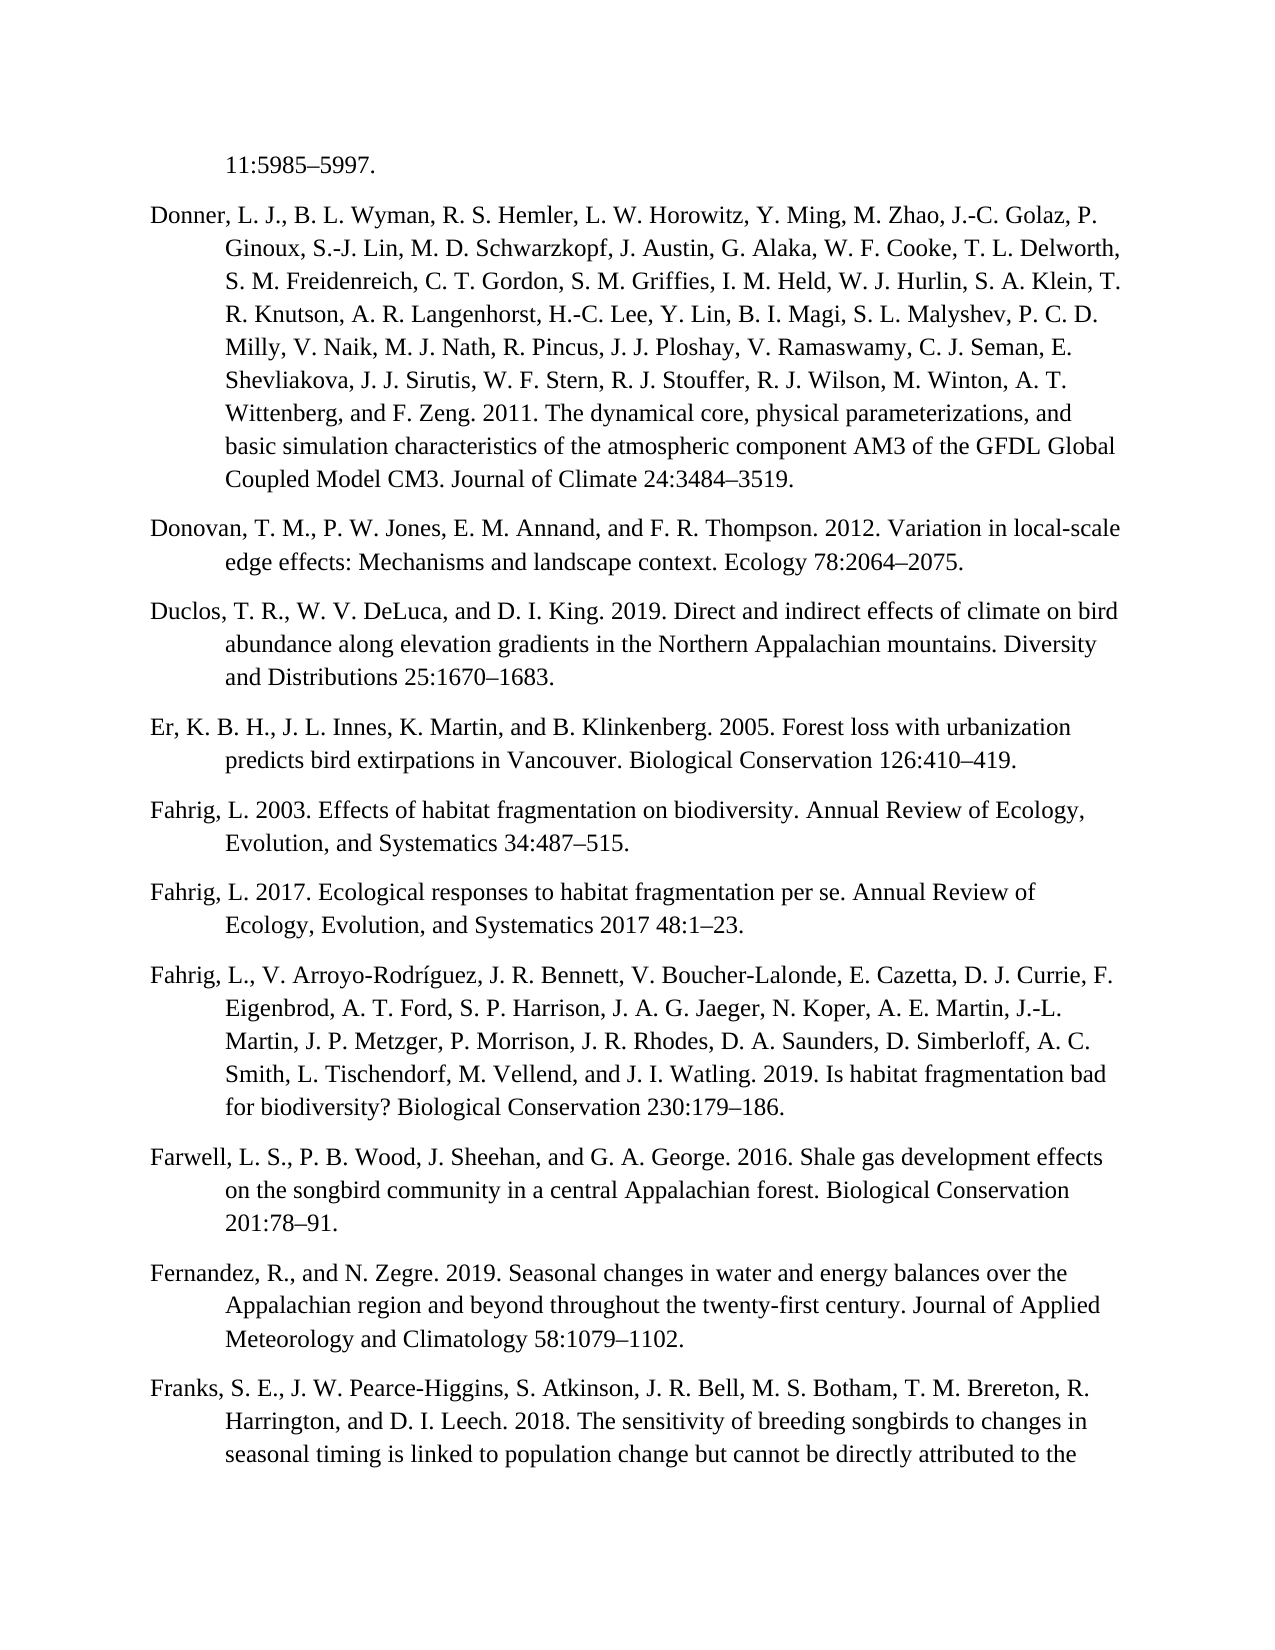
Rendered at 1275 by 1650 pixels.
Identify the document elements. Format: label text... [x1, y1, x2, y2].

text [150, 150, 1125, 179]
text Fernandez, R., and N. Zegre. 2019. Seasonal changes in water and energy balances over the Appalachian region and beyond throughout the twenty-first century. Journal of Applied Meteorology and Climatology 58:1079–1102. [150, 1258, 1125, 1352]
text Fahrig, L. 2017. Ecological responses to habitat fragmentation per se. Annual Review of Ecology, Evolution, and Systematics 2017 48:1–23. [150, 877, 1125, 939]
text Farwell, L. S., P. B. Wood, J. Sheehan, and G. A. George. 2016. Shale gas development effects on the songbird community in a central Appalachian forest. Biological Conservation 201:78–91. [150, 1142, 1125, 1237]
text Donovan, T. M., P. W. Jones, E. M. Annand, and F. R. Thompson. 2012. Variation in local-scale edge effects: Mechanisms and landscape context. Ecology 78:2064–2075. [150, 513, 1125, 575]
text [150, 1373, 1125, 1468]
text Duclos, T. R., W. V. DeLuca, and D. I. King. 2019. Direct and indirect effects of climate on bird abundance along elevation gradients in the Northern Appalachian mountains. Diversity and Distributions 25:1670–1683. [150, 596, 1125, 691]
text Er, K. B. H., J. L. Innes, K. Martin, and B. Klinkenberg. 2005. Forest loss with urbanization predicts bird extirpations in Vancouver. Biological Conservation 126:410–419. [150, 712, 1125, 774]
text Fahrig, L. 2003. Effects of habitat fragmentation on biodiversity. Annual Review of Ecology, Evolution, and Systematics 34:487–515. [150, 795, 1125, 856]
text Fahrig, L., V. Arroyo-Rodríguez, J. R. Bennett, V. Boucher-Lalonde, E. Cazetta, D. J. Currie, F. Eigenbrod, A. T. Ford, S. P. Harrison, J. A. G. Jaeger, N. Koper, A. E. Martin, J.-L. Martin, J. P. Metzger, P. Morrison, J. R. Rhodes, D. A. Saunders, D. Simberloff, A. C. Smith, L. Tischendorf, M. Vellend, and J. I. Watling. 2019. Is habitat fragmentation bad for biodiversity? Biological Conservation 230:179–186. [150, 960, 1125, 1121]
text Donner, L. J., B. L. Wyman, R. S. Hemler, L. W. Horowitz, Y. Ming, M. Zhao, J.-C. Golaz, P. Ginoux, S.-J. Lin, M. D. Schwarzkopf, J. Austin, G. Alaka, W. F. Cooke, T. L. Delworth, S. M. Freidenreich, C. T. Gordon, S. M. Griffies, I. M. Held, W. J. Hurlin, S. A. Klein, T. R. Knutson, A. R. Langenhorst, H.-C. Lee, Y. Lin, B. I. Magi, S. L. Malyshev, P. C. D. Milly, V. Naik, M. J. Nath, R. Pincus, J. J. Ploshay, V. Ramaswamy, C. J. Seman, E. Shevliakova, J. J. Sirutis, W. F. Stern, R. J. Stouffer, R. J. Wilson, M. Winton, A. T. Wittenberg, and F. Zeng. 2011. The dynamical core, physical parameterizations, and basic simulation characteristics of the atmospheric component AM3 of the GFDL Global Coupled Model CM3. Journal of Climate 24:3484–3519. [150, 200, 1125, 493]
